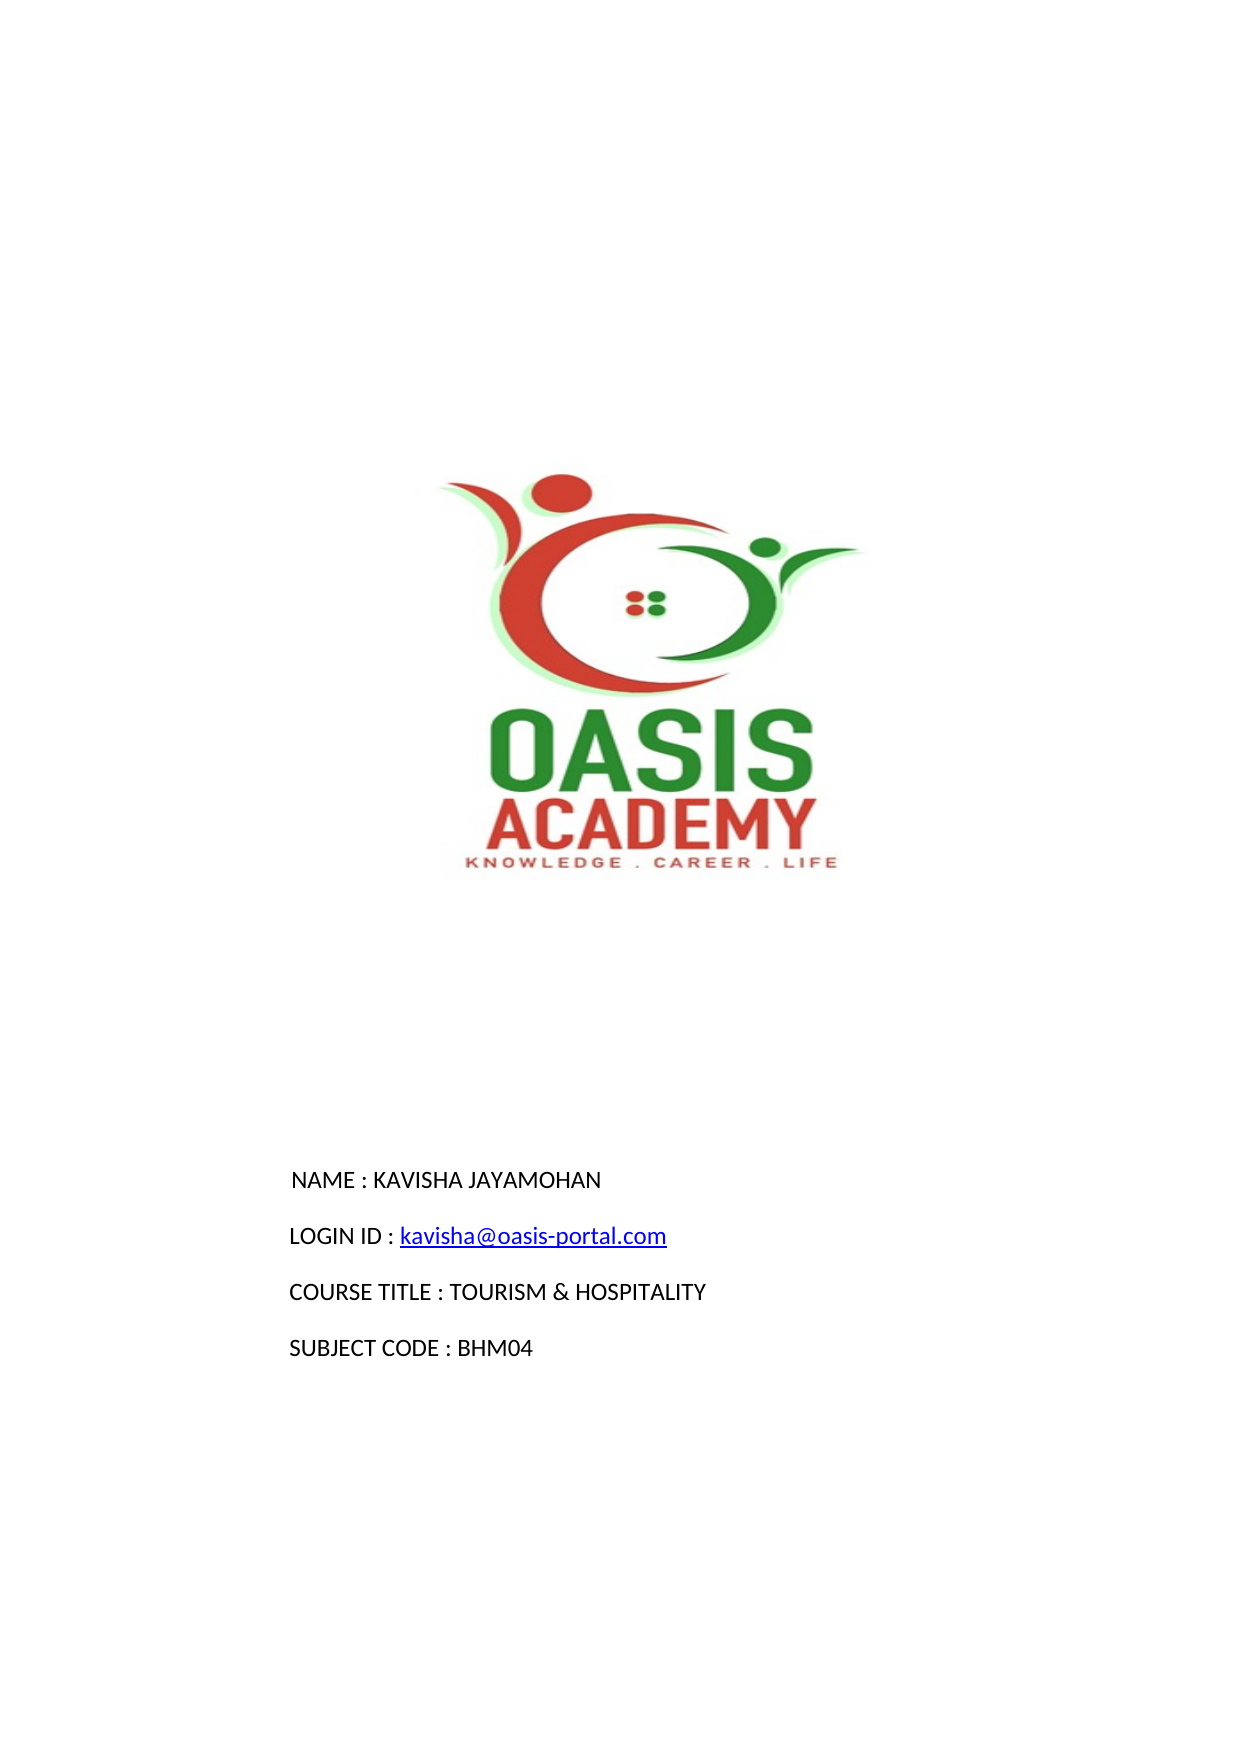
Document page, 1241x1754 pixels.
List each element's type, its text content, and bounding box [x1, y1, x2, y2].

text NAME : KAVISHA JAYAMOHAN [187, 1164, 1053, 1195]
text SUBJECT CODE : BHM04 [187, 1332, 1053, 1362]
text COURSE TITLE : TOURISM & HOSPITALITY [187, 1276, 1053, 1306]
picture [187, 255, 1117, 1087]
text LOGIN ID : kavisha@oasis-portal.com [187, 1220, 1053, 1251]
